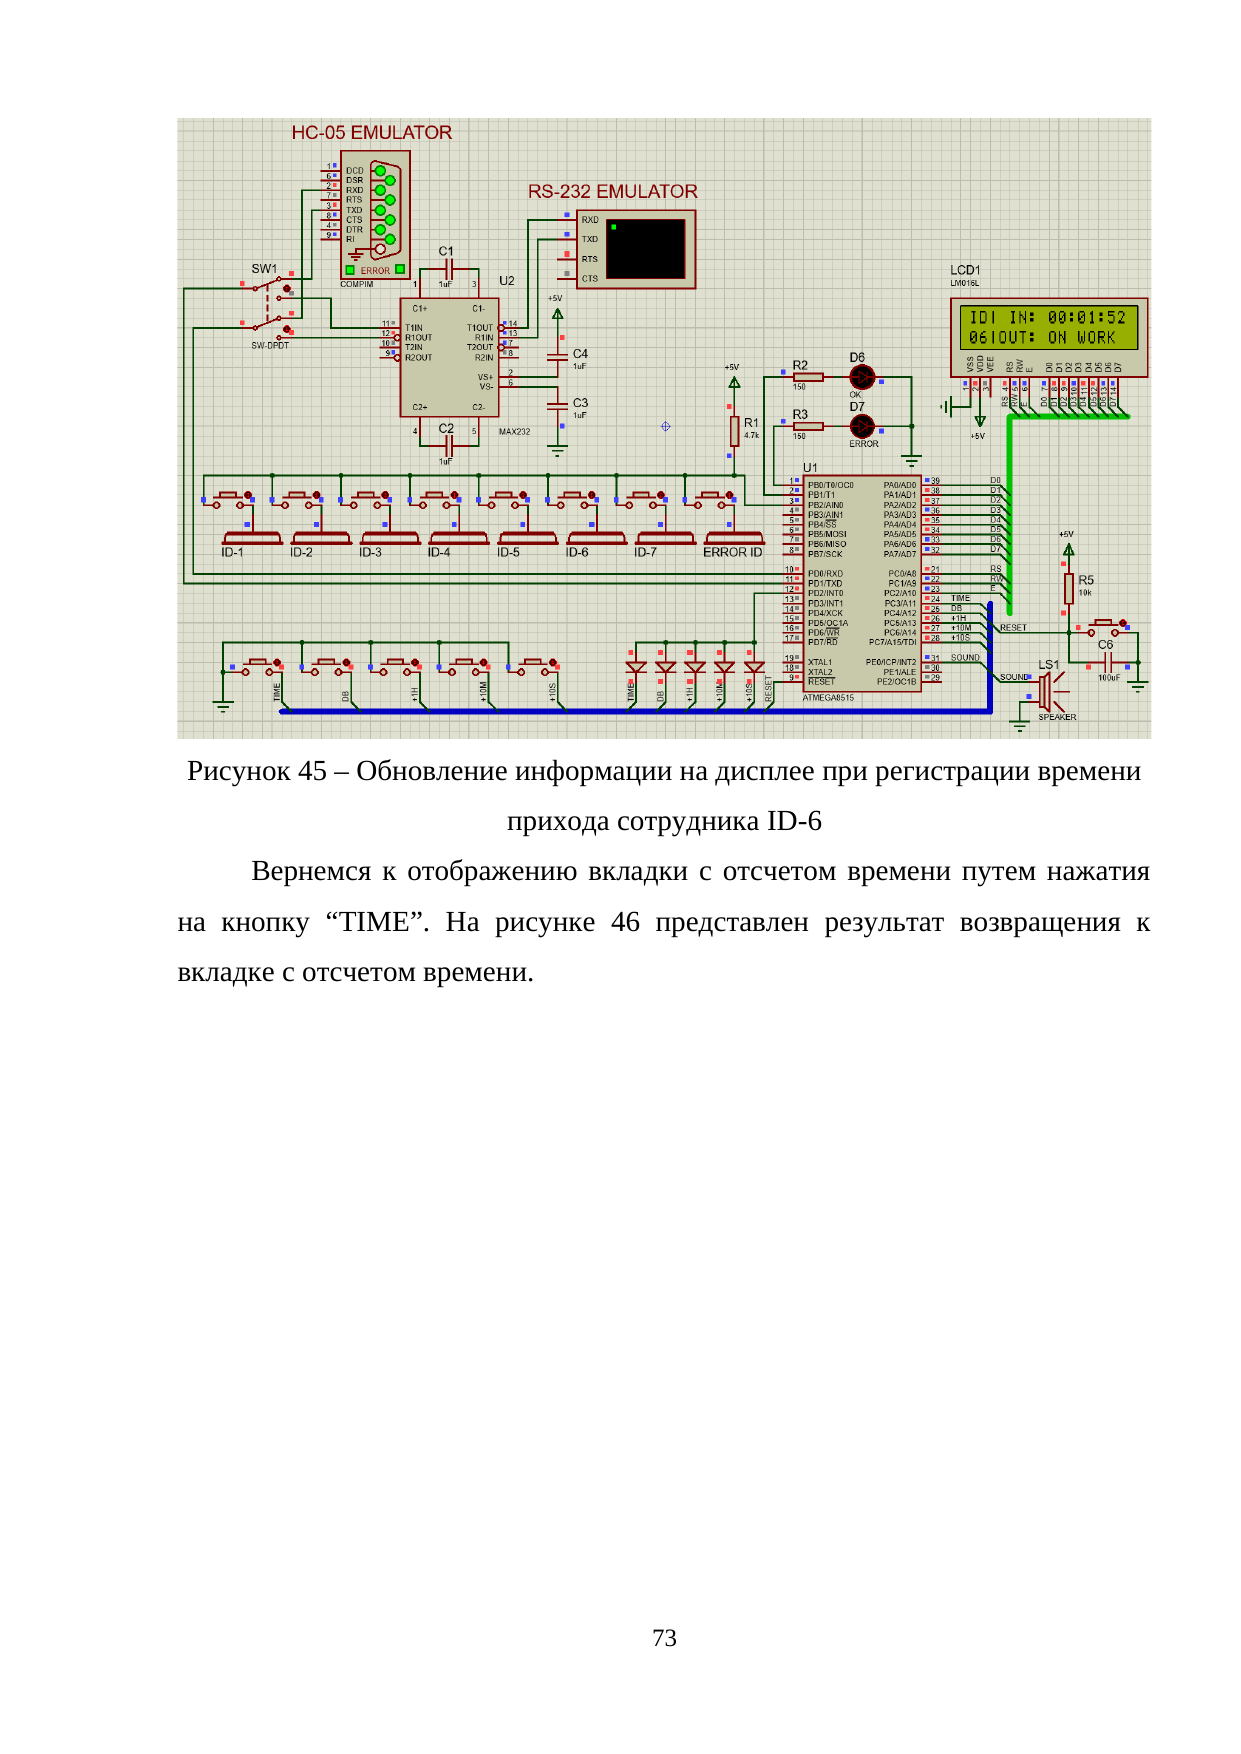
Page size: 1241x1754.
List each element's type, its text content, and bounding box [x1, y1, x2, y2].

text Вернемся к отображению вкладки с отсчетом времени путем нажатия на кнопку “TIME”. На рисунке 46 представлен результат возвращения к вкладке с отсчетом времени. [177, 853, 1152, 987]
picture [177, 118, 1152, 739]
text Рисунок 45 – Обновление информации на дисплее при регистрации времени прихода сотрудника ID-6 [177, 753, 1152, 837]
